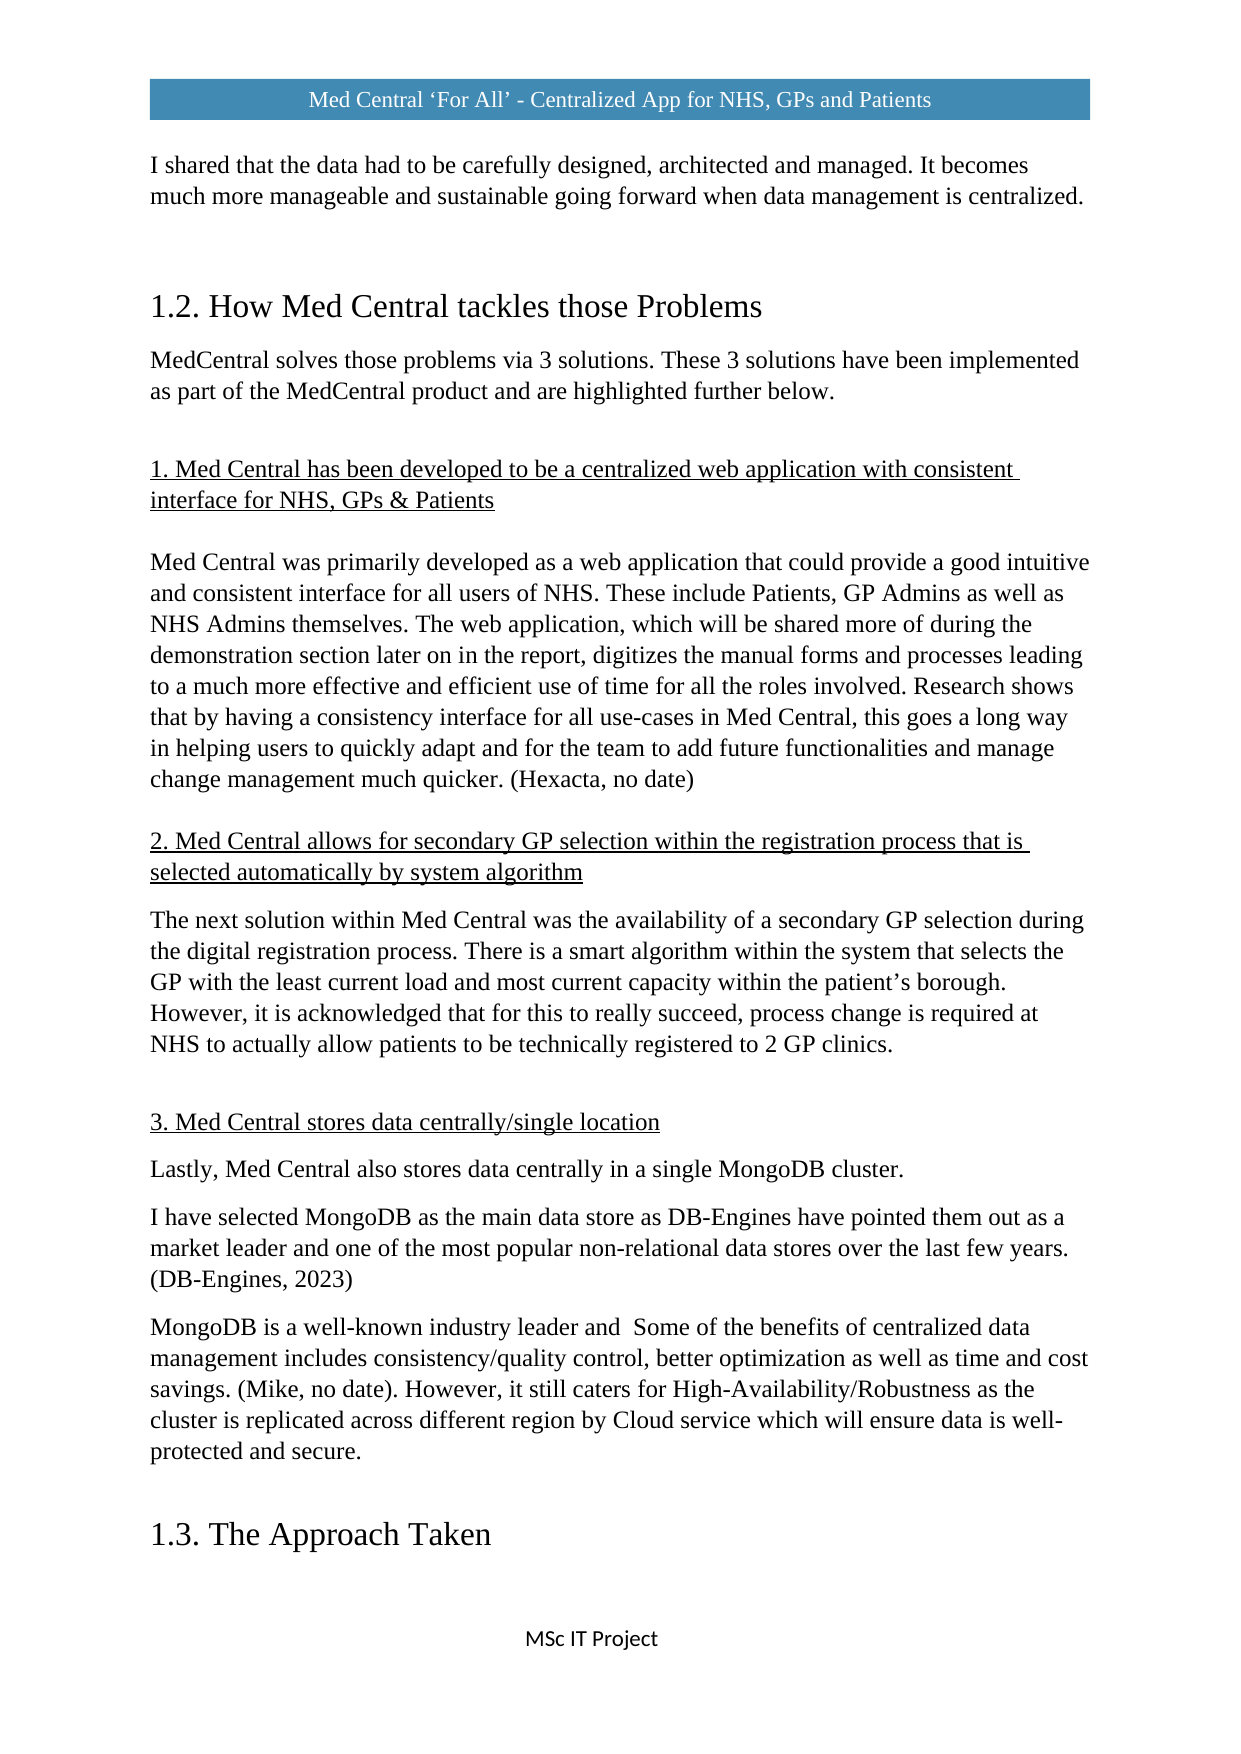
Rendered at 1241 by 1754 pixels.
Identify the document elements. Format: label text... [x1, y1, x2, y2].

text I shared that the data had to be carefully designed, architected and managed. It becomes much more manageable and sustainable going forward when data management is centralized. [150, 150, 1090, 210]
text Lastly, Med Central also stores data centrally in a single MongoDB cluster. [150, 1154, 1090, 1183]
text MongoDB is a well-known industry leader and Some of the benefits of centralized data management includes consistency/quality control, better optimization as well as time and cost savings. (Mike, no date). However, it still caters for High-Availability/Robustness as the cluster is replicated across different region by Cloud service which will ensure data is well-protected and secure. [150, 1312, 1090, 1495]
text 3. Med Central stores data centrally/single location [150, 1107, 1090, 1136]
text 1.2. How Med Central tackles those Problems [150, 287, 1090, 325]
text MedCentral solves those problems via 3 solutions. These 3 solutions have been implemented as part of the MedCentral product and are highlighted further below. [150, 345, 1090, 435]
text I have selected MongoDB as the main data store as DB-Engines have pointed them out as a market leader and one of the most popular non-relational data stores over the last few years. (DB-Engines, 2023) [150, 1202, 1090, 1293]
text The next solution within Med Central was the availability of a secondary GP selection during the digital registration process. There is a smart algorithm within the system that selects the GP with the least current load and most current capacity within the patient’s borough. However, it is acknowledged that for this to really succeed, process change is required at NHS to actually allow patients to be technically registered to 2 GP clinics. [150, 905, 1090, 1088]
text 1. Med Central has been developed to be a centralized web application with consistent interface for NHS, GPs & Patients Med Central was primarily developed as a web application that could provide a good intuitive and consistent interface for all users of NHS. These include Patients, GP Admins as well as NHS Admins themselves. The web application, which will be shared more of during the demonstration section later on in the report, digitizes the manual forms and processes leading to a much more effective and efficient use of time for all the roles involved. Research shows that by having a consistency interface for all use-cases in Med Central, this goes a long way in helping users to quickly adapt and for the team to add future functionalities and manage change management much quicker. (Hexacta, no date) 2. Med Central allows for secondary GP selection within the registration process that is selected automatically by system algorithm [150, 454, 1090, 886]
text 1.3. The Approach Taken [150, 1514, 1090, 1552]
